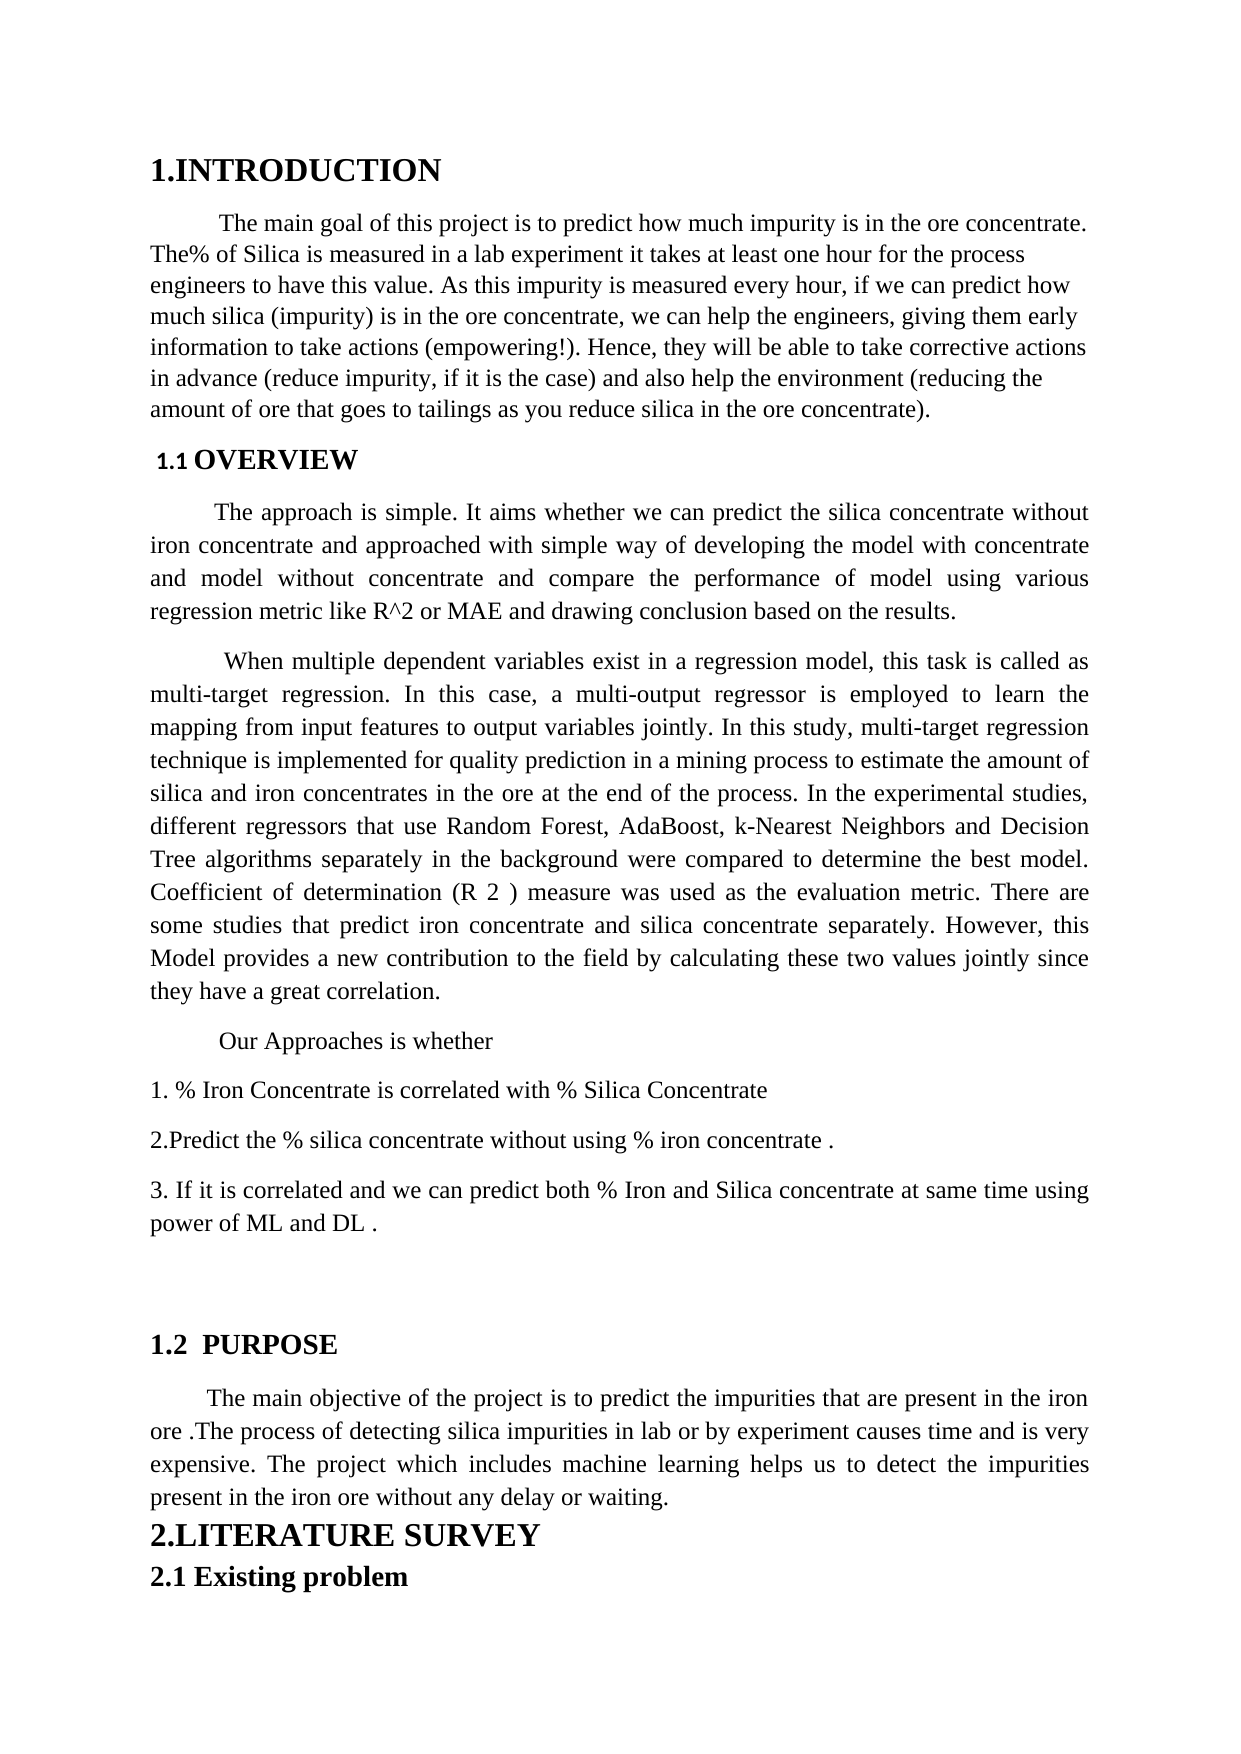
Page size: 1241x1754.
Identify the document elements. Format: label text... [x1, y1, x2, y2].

text 1.INTRODUCTION [150, 150, 1090, 188]
text Our Approaches is whether [150, 1026, 1090, 1054]
text 1.2 PURPOSE [150, 1324, 1090, 1363]
list 2.LITERATURE SURVEY [150, 1515, 1090, 1553]
list 2.1 Existing problem [150, 1559, 1090, 1593]
text 1.1 OVERVIEW [150, 442, 1090, 476]
text When multiple dependent variables exist in a regression model, this task is called as multi-target regression. In this case, a multi-output regressor is employed to learn the mapping from input features to output variables jointly. In this study, multi-target regression technique is implemented for quality prediction in a mining process to estimate the amount of silica and iron concentrates in the ore at the end of the process. In the experimental studies, different regressors that use Random Forest, AdaBoost, k-Nearest Neighbors and Decision Tree algorithms separately in the background were compared to determine the best model. Coefficient of determination (R 2 ) measure was used as the evaluation metric. There are some studies that predict iron concentrate and silica concentrate separately. However, this Model provides a new contribution to the field by calculating these two values jointly since they have a great correlation. [150, 646, 1090, 1005]
text 3. If it is correlated and we can predict both % Iron and Silica concentrate at same time using power of ML and DL . [150, 1175, 1090, 1237]
text 1. % Iron Concentrate is correlated with % Silica Concentrate [150, 1076, 1090, 1104]
text The main goal of this project is to predict how much impurity is in the ore concentrate. The% of Silica is measured in a lab experiment it takes at least one hour for the process engineers to have this value. As this impurity is measured every hour, if we can predict how much silica (impurity) is in the ore concentrate, we can help the engineers, giving them early information to take actions (empowering!). Hence, they will be able to take corrective actions in advance (reduce impurity, if it is the case) and also help the environment (reducing the amount of ore that goes to tailings as you reduce silica in the ore concentrate). [150, 208, 1090, 423]
text The approach is simple. It aims whether we can predict the silica concentrate without iron concentrate and approached with simple way of developing the model with concentrate and model without concentrate and compare the performance of model using various regression metric like R^2 or MAE and drawing conclusion based on the results. [150, 497, 1090, 625]
list The main objective of the project is to predict the impurities that are present in the iron ore .The process of detecting silica impurities in lab or by experiment causes time and is very expensive. The project which includes machine learning helps us to detect the impurities present in the iron ore without any delay or waiting. [150, 1478, 1090, 1511]
list The main objective of the project is to predict the impurities that are present in the iron ore .The process of detecting silica impurities in lab or by experiment causes time and is very expensive. The project which includes machine learning helps us to detect the impurities present in the iron ore without any delay or waiting. [150, 1383, 1090, 1416]
text 2.Predict the % silica concentrate without using % iron concentrate . [150, 1125, 1090, 1154]
